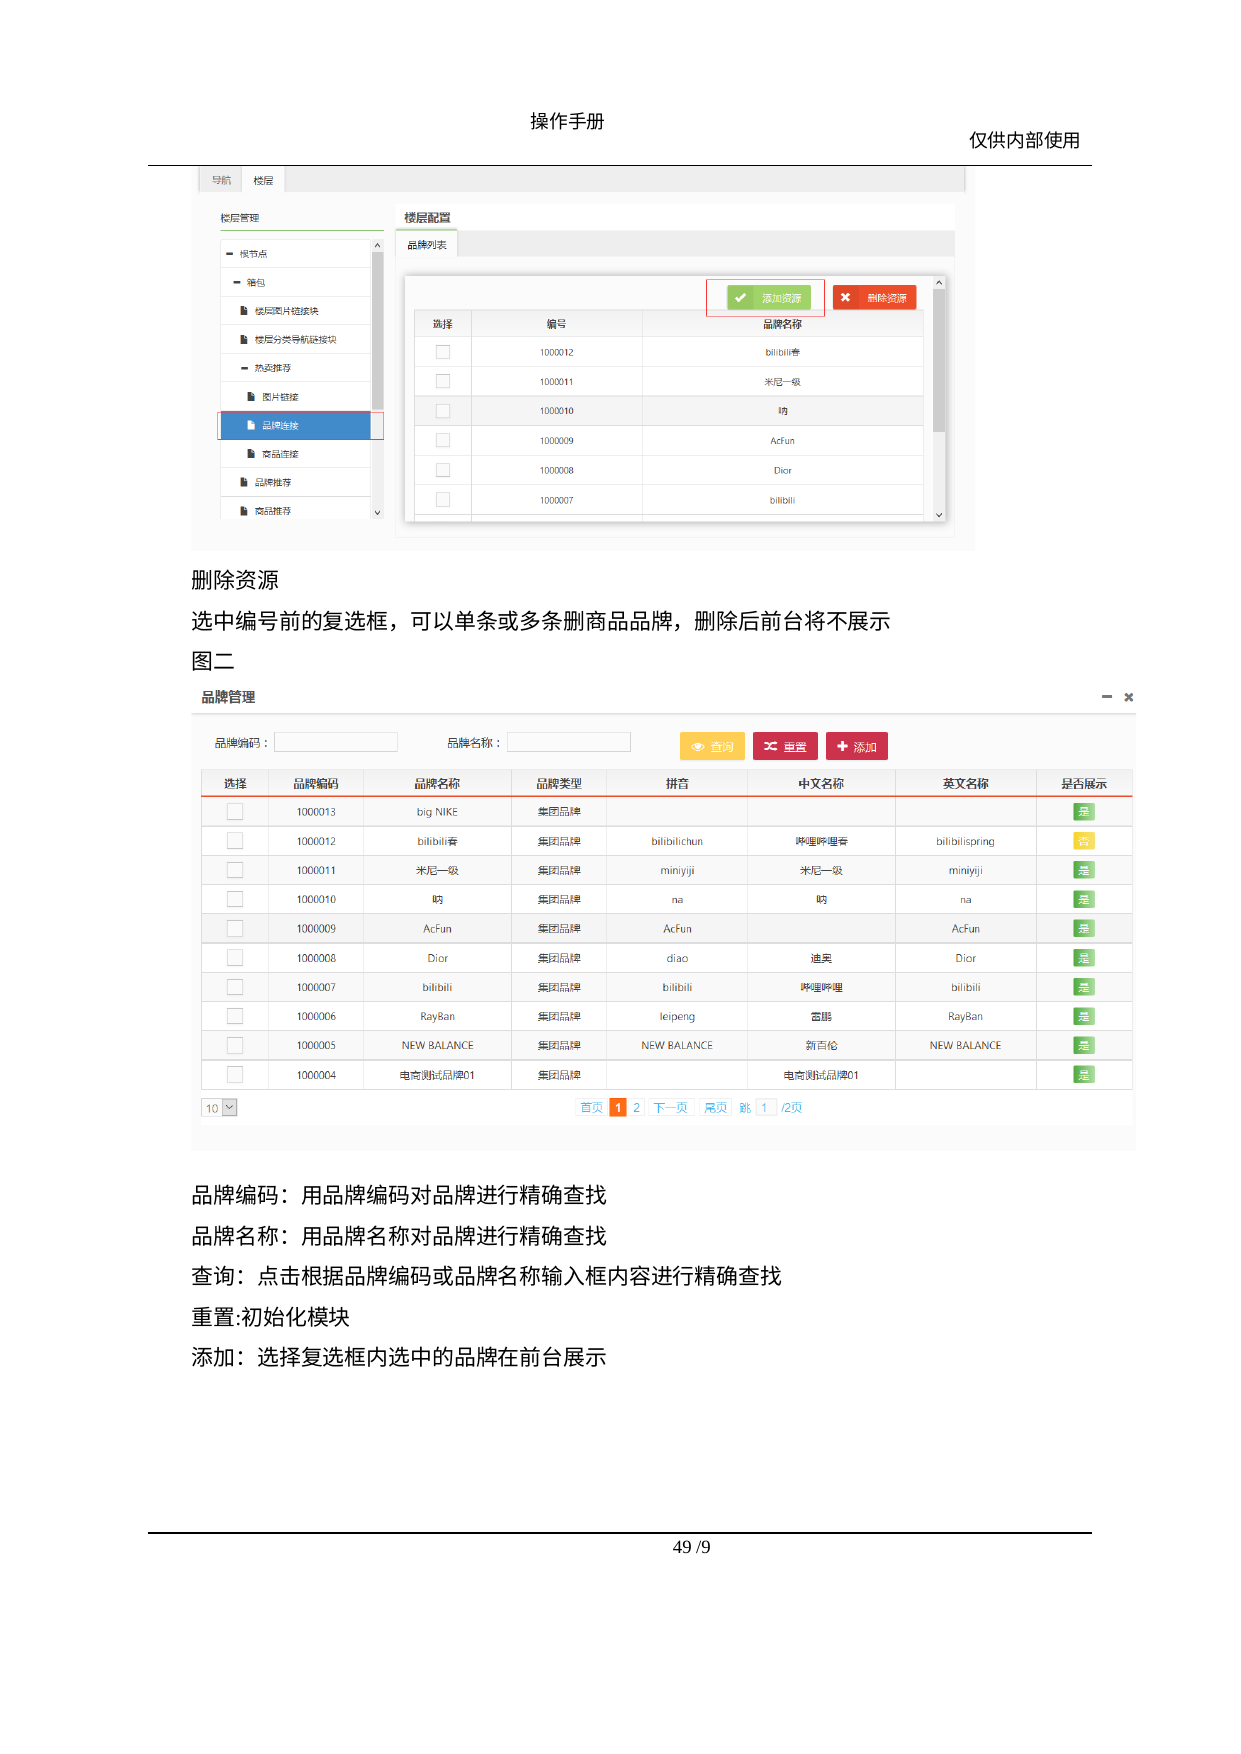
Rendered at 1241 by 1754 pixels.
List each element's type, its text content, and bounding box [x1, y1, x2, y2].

picture [191, 684, 1137, 1151]
text 查询：点击根据品牌编码或品牌名称输入框内容进行精确查找 [148, 1259, 1092, 1291]
text 删除资源 [148, 563, 1092, 596]
text 重置:初始化模块 [148, 1299, 1092, 1332]
text 图二 [148, 644, 1092, 676]
text 品牌名称：用品牌名称对品牌进行精确查找 [148, 1218, 1092, 1251]
text 品牌编码：用品牌编码对品牌进行精确查找 [148, 1178, 1092, 1211]
picture [191, 166, 976, 551]
text 添加：选择复选框内选中的品牌在前台展示 [148, 1340, 1092, 1372]
text 选中编号前的复选框，可以单条或多条删商品品牌，删除后前台将不展示 [148, 603, 1092, 636]
